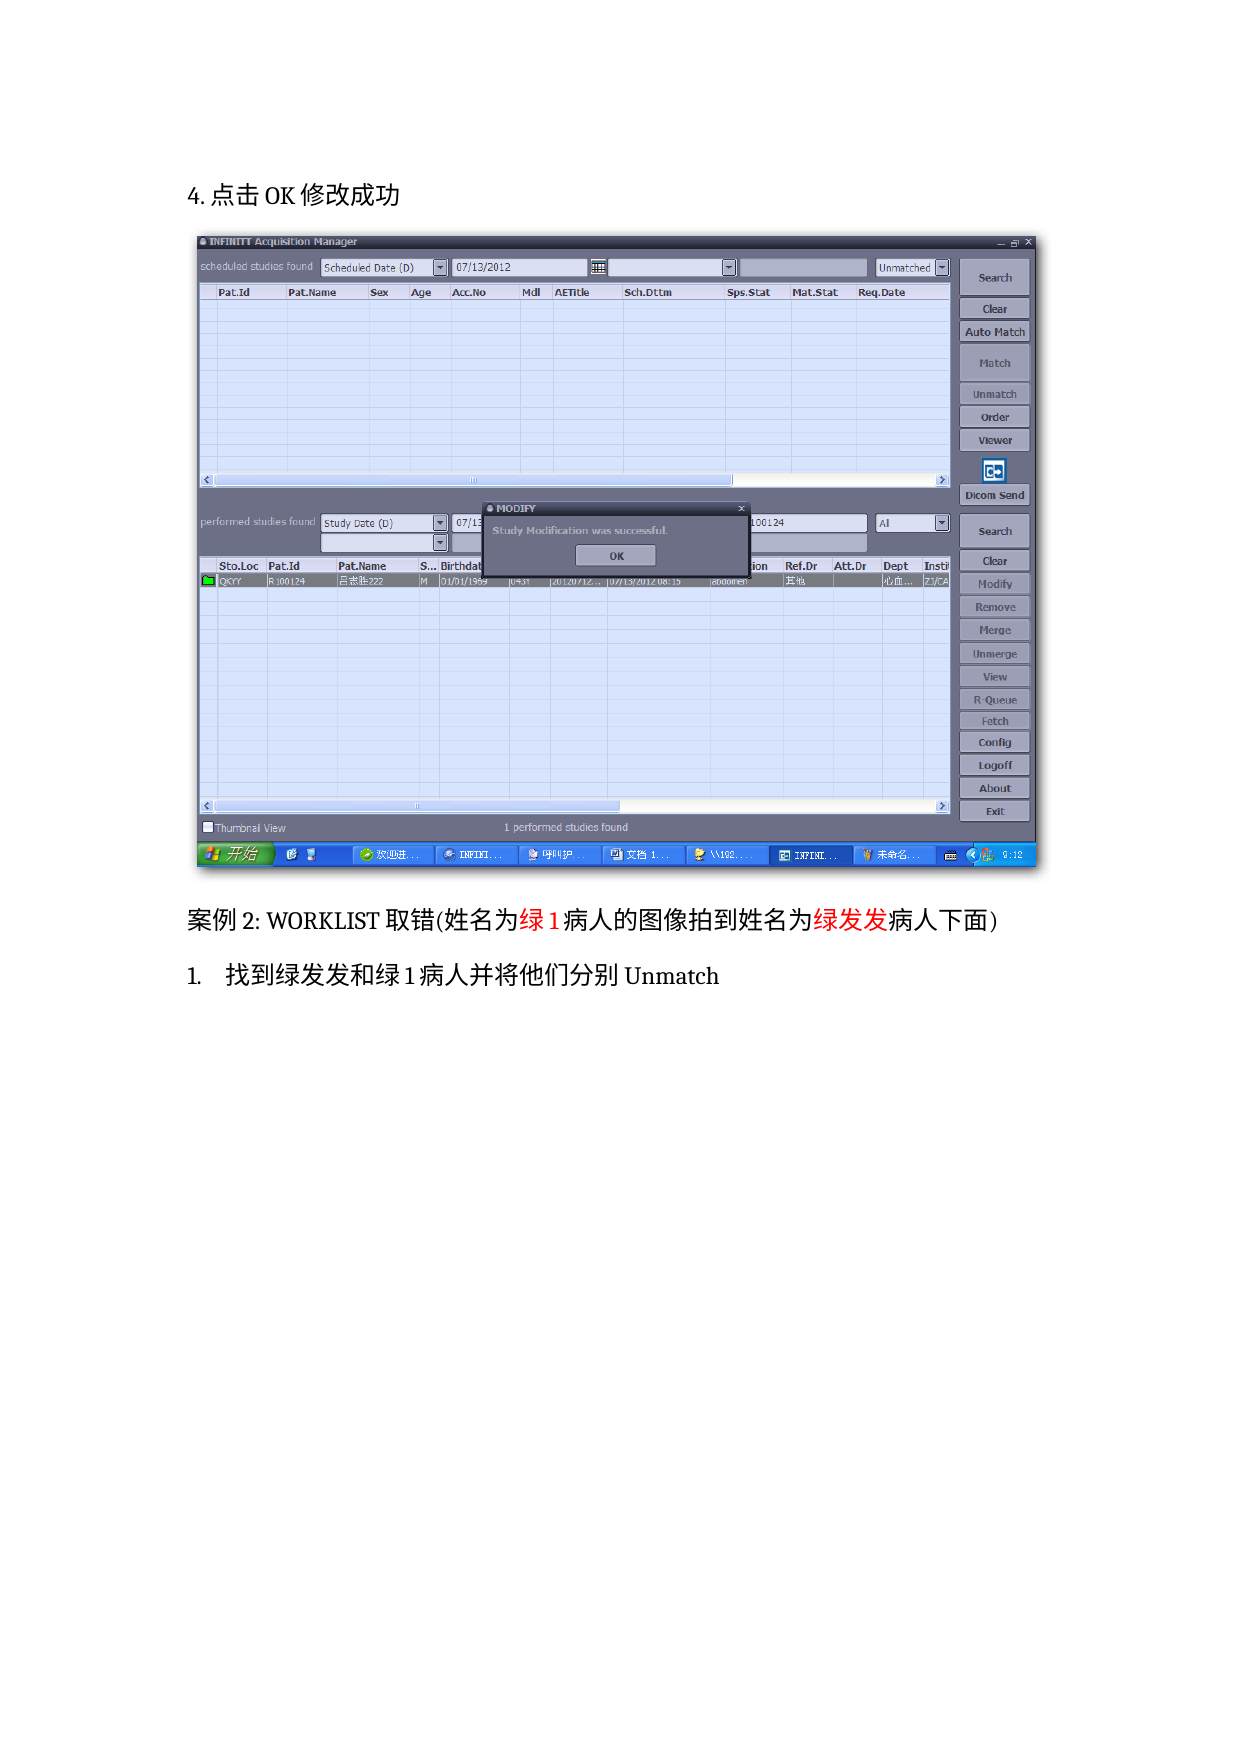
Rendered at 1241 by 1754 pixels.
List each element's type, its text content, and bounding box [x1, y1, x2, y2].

list 找到绿发发和绿1病人并将他们分别Unmatch [187, 951, 1053, 995]
picture [187, 226, 1052, 883]
text 案例2: WORKLIST取错(姓名为绿1病人的图像拍到姓名为绿发发病人下面) [187, 896, 1053, 940]
text 4. 点击OK修改成功 [187, 172, 1053, 216]
